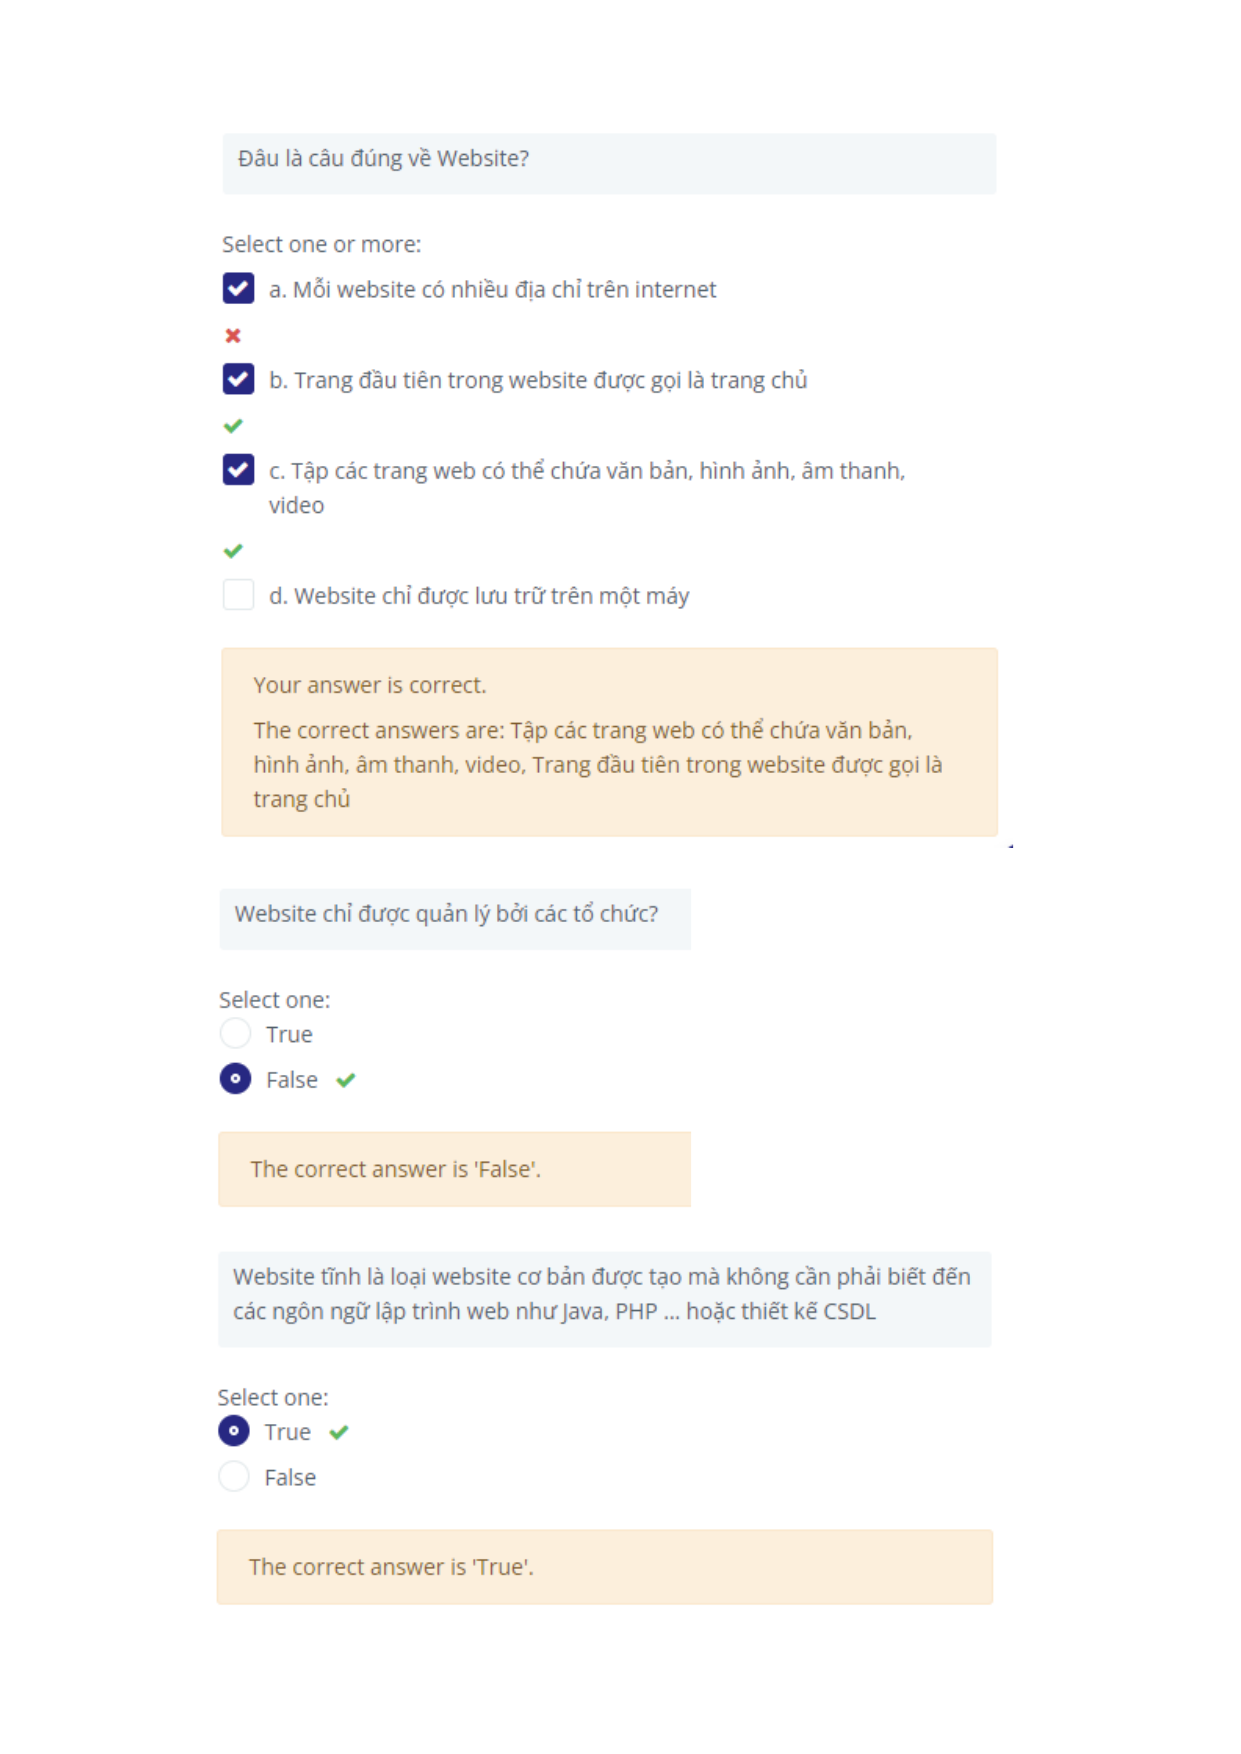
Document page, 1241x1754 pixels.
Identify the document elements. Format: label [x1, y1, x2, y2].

picture [206, 118, 1014, 848]
picture [206, 875, 692, 1215]
picture [206, 1242, 1006, 1616]
